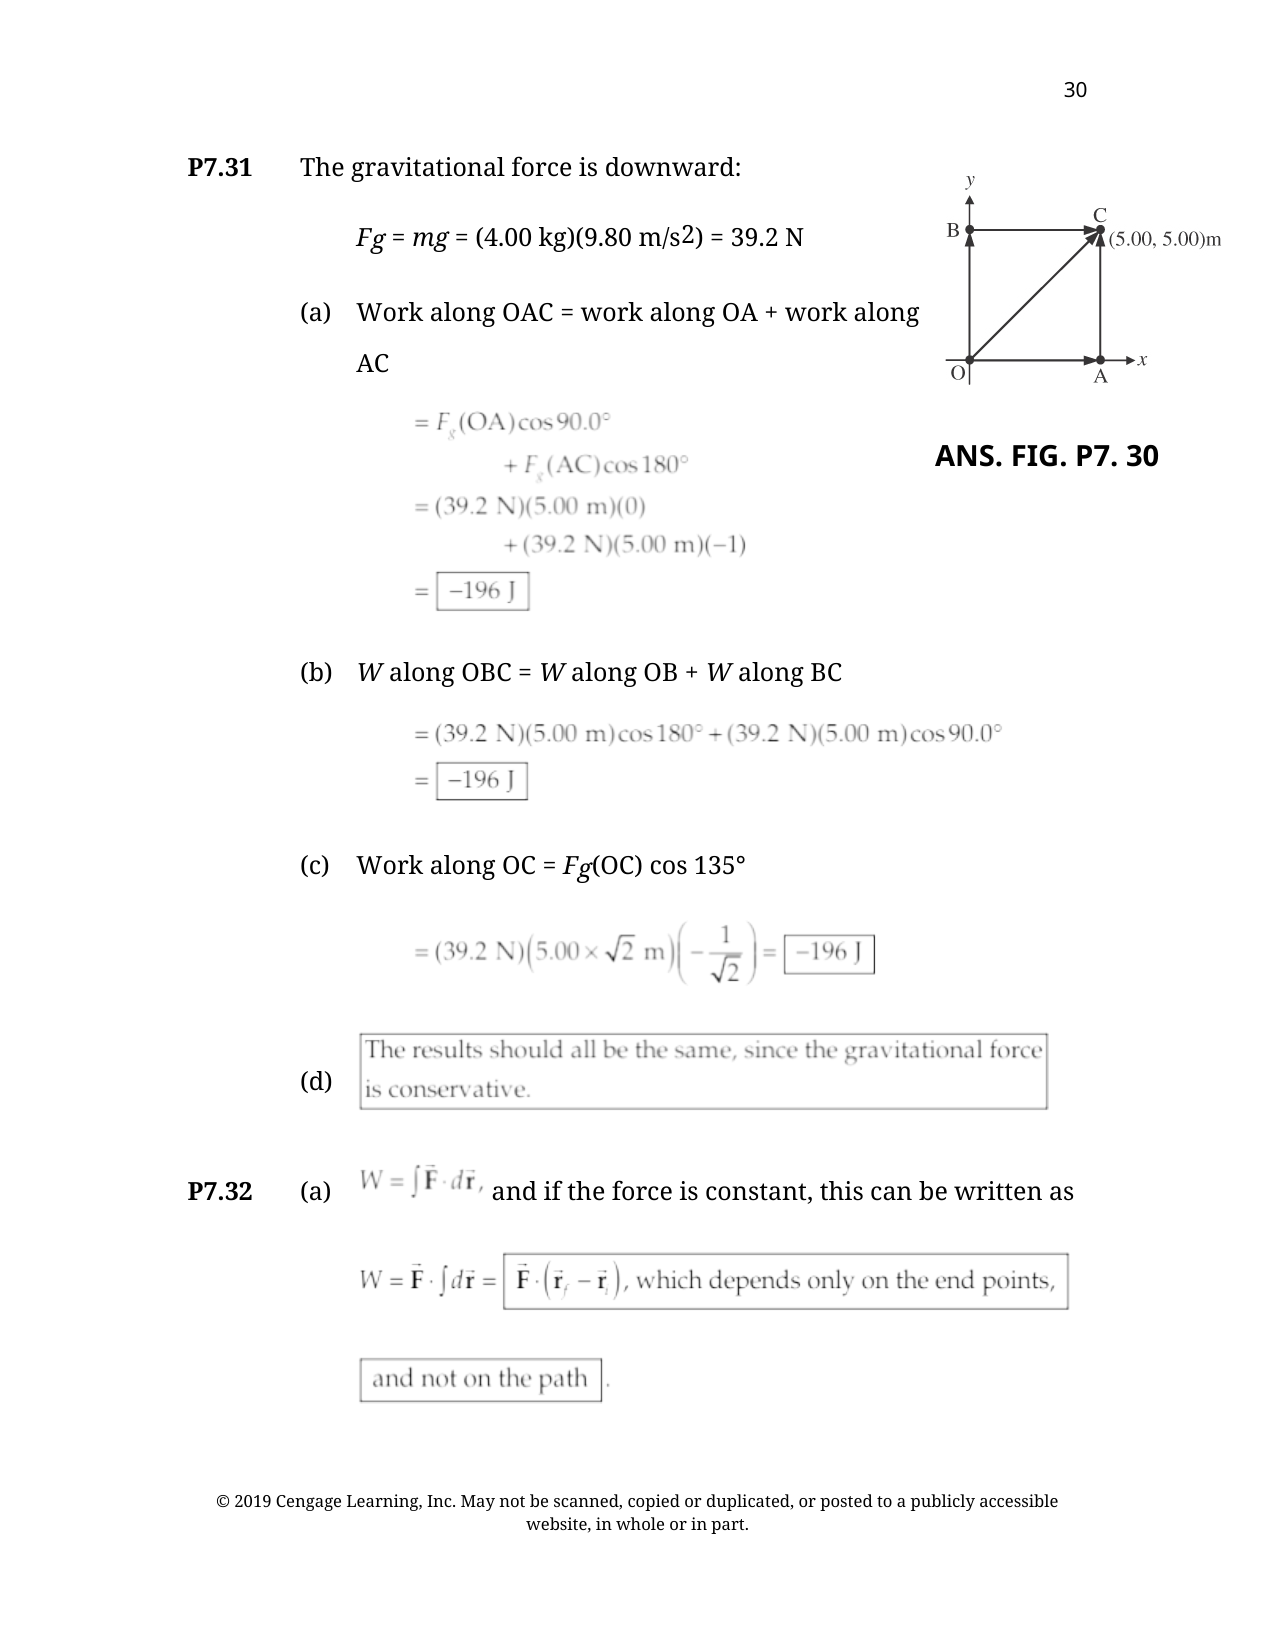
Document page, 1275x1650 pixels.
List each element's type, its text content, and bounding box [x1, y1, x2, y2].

text Fg = mg = (4.00 kg)(9.80 m/s2) = 39.2 N [187, 213, 945, 259]
text P7.31 The gravitational force is downward: [187, 150, 1087, 184]
text P7.32 (a) and if the force is constant, this can be written as [187, 1161, 1087, 1219]
text (d) [187, 1029, 1087, 1132]
text (c) Work along OC = Fg(OC) cos 135° [187, 845, 1087, 885]
text (b) W along OBC = W along OB + W along BC [187, 654, 1087, 689]
text (a) Work along OAC = work along OA + work along AC [187, 294, 945, 379]
picture [945, 176, 1222, 385]
